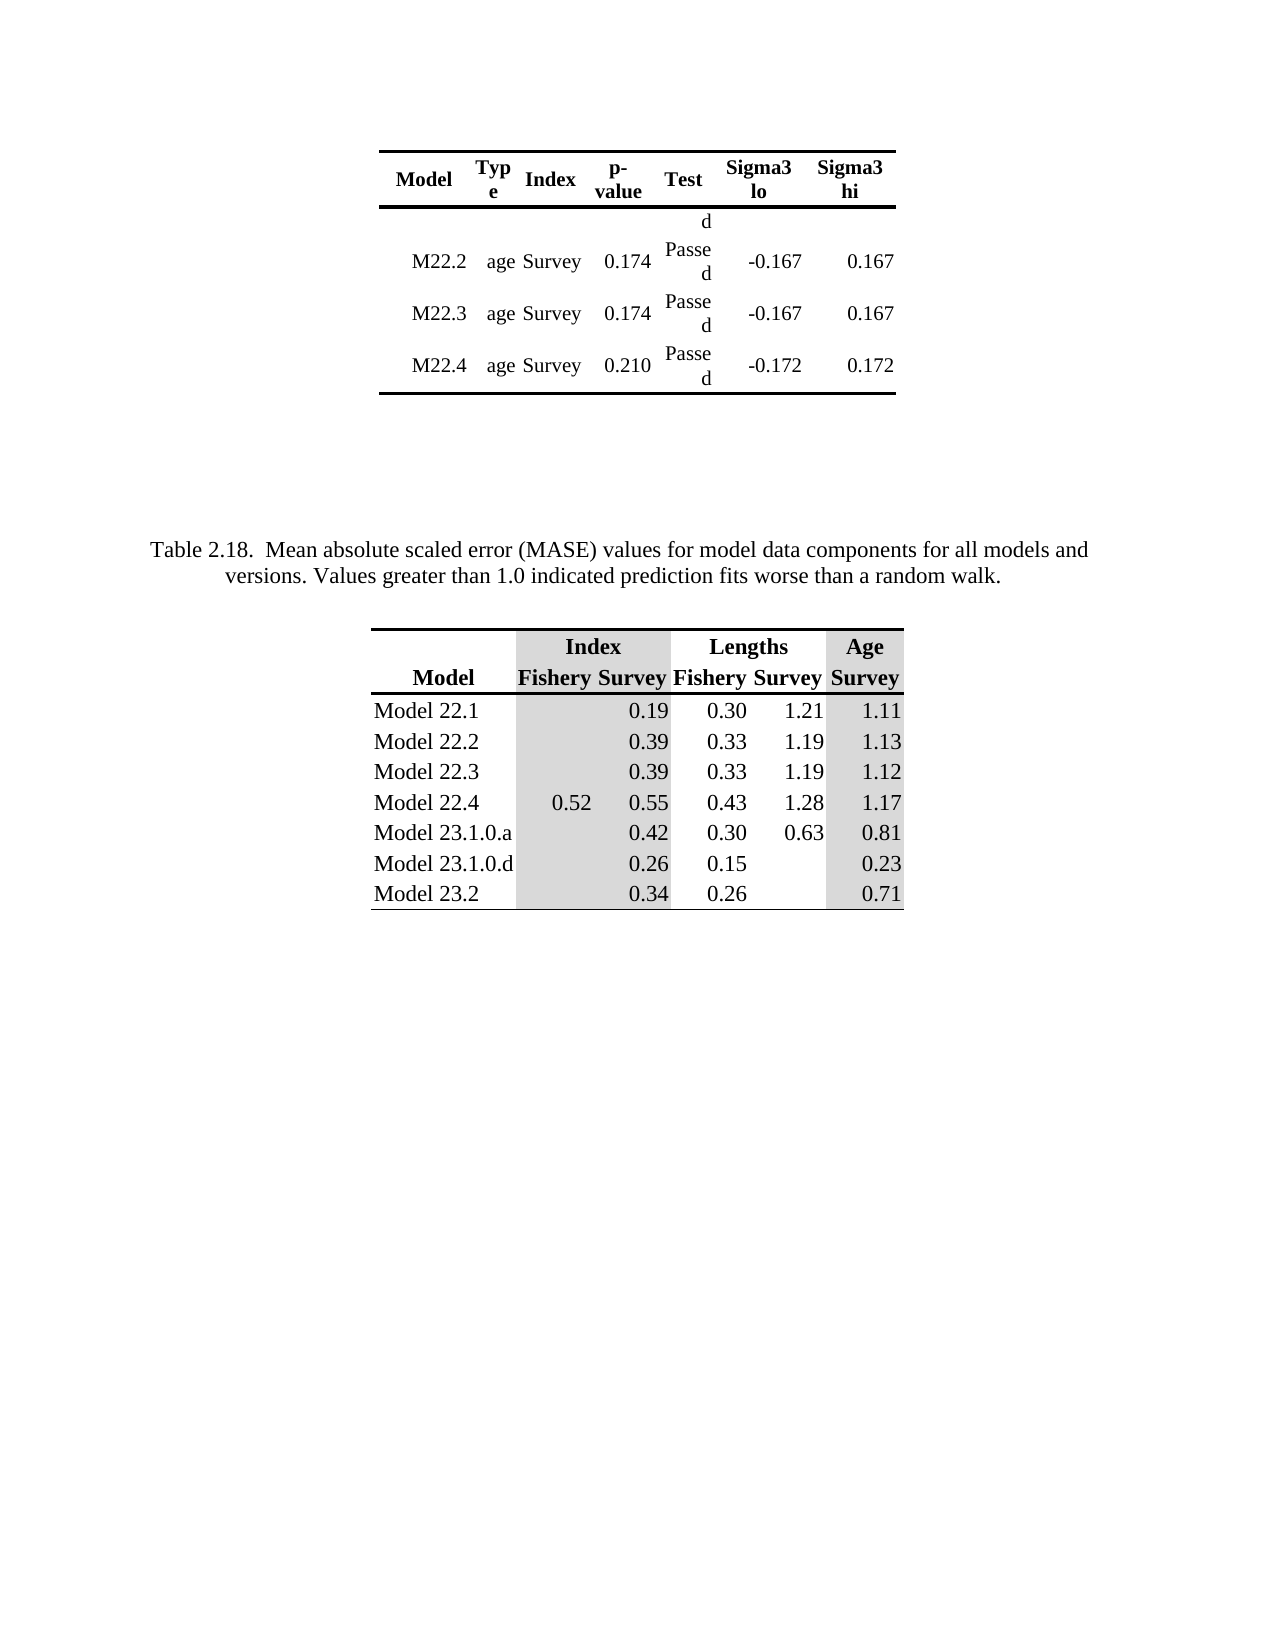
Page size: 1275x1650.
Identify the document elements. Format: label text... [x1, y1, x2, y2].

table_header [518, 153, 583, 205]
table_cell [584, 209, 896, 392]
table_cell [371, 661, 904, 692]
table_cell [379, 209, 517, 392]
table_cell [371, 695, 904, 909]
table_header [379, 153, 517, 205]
subtitle Table 2.18. Mean absolute scaled error (MASE) values for model data components for all models and versions. Values greater than 1.0 indicated prediction fits worse than a random walk. [150, 536, 1125, 615]
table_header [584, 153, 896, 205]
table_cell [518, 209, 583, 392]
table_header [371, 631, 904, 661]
